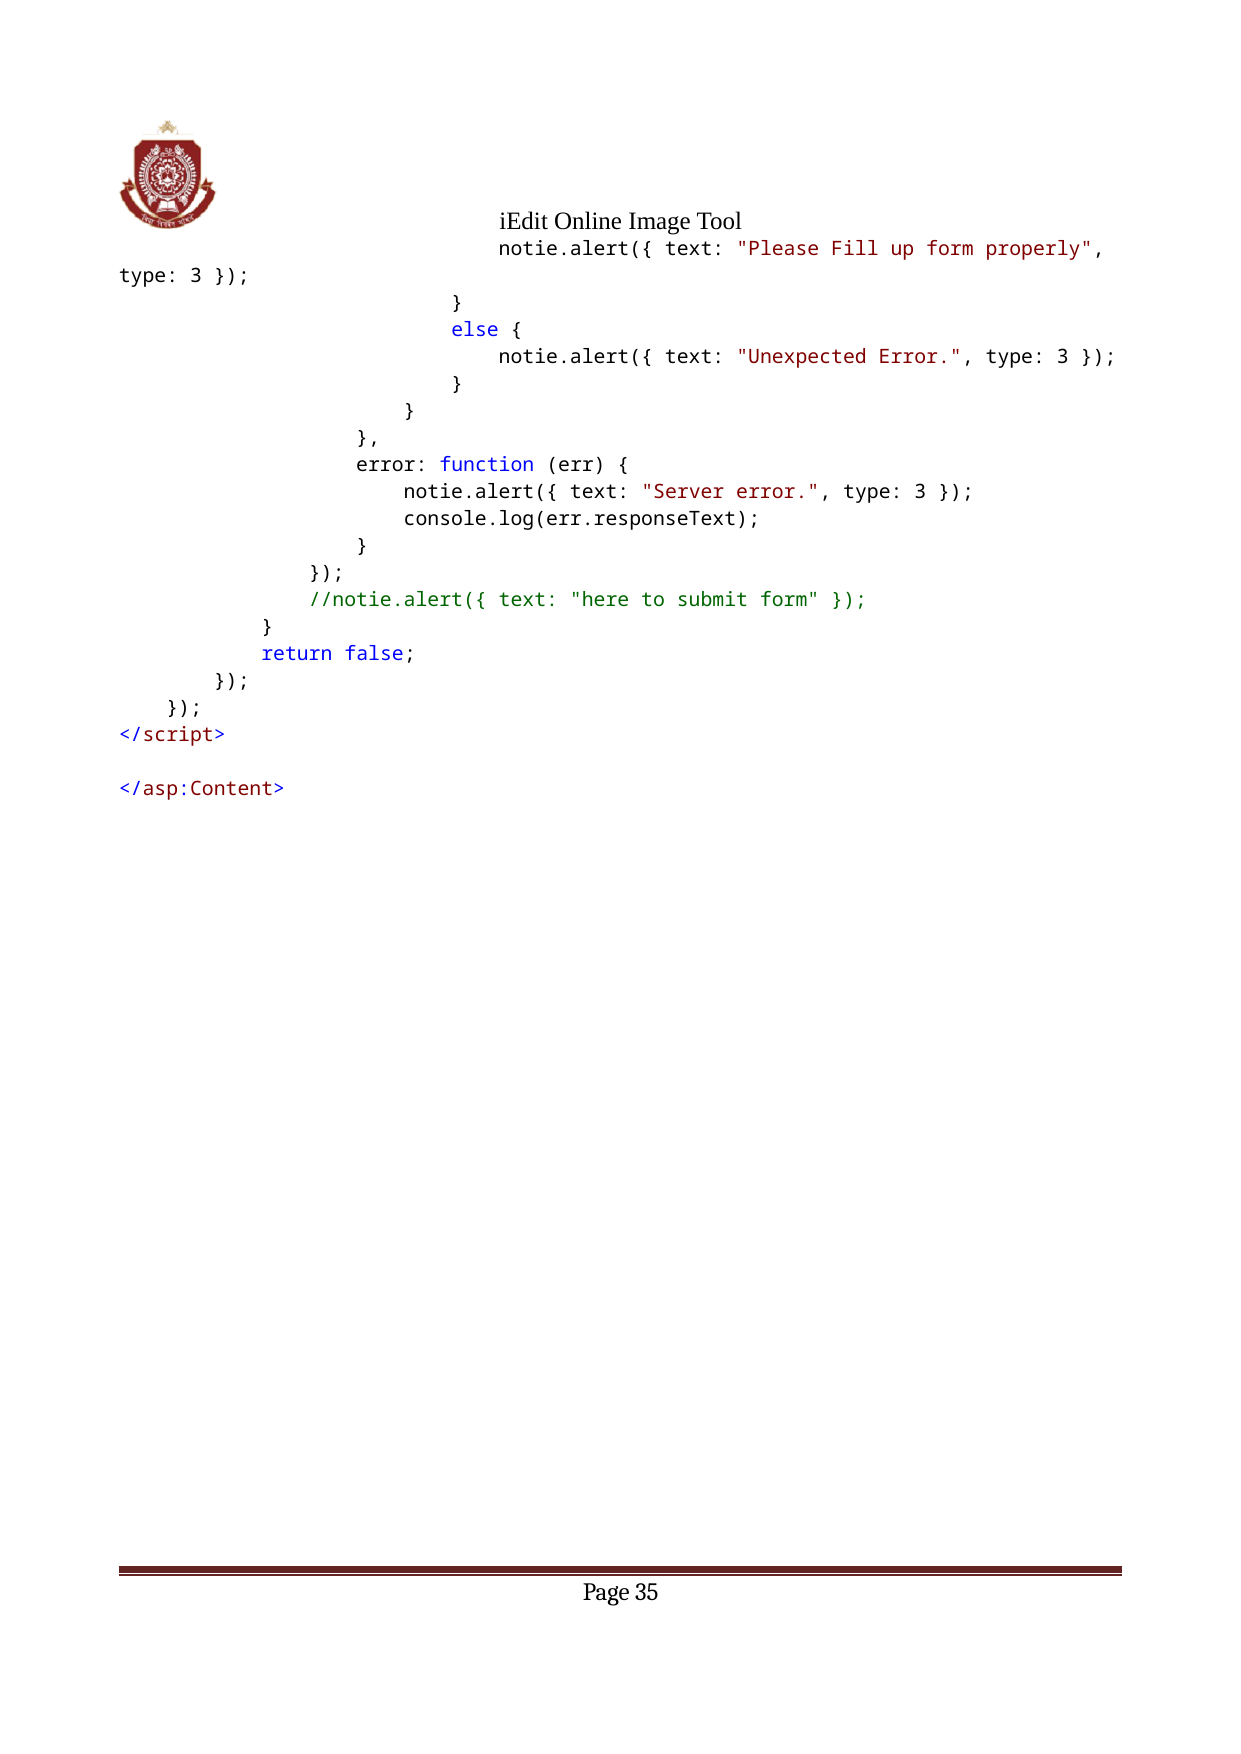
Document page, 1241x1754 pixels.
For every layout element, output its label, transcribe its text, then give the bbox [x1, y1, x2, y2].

text </asp:Content> [118, 774, 1122, 801]
text notie.alert({ text: "Please Fill up form properly", type: 3 }); [118, 234, 1122, 288]
text } [118, 396, 1122, 423]
text } [118, 531, 1122, 558]
text }); [118, 558, 1122, 585]
text else { [118, 315, 1122, 342]
text notie.alert({ text: "Server error.", type: 3 }); [118, 477, 1122, 504]
text }); [118, 693, 1122, 720]
picture [118, 118, 224, 229]
text //notie.alert({ text: "here to submit form" }); [118, 585, 1122, 612]
text } [118, 612, 1122, 639]
text notie.alert({ text: "Unexpected Error.", type: 3 }); [118, 342, 1122, 369]
text error: function (err) { [118, 450, 1122, 477]
text console.log(err.responseText); [118, 504, 1122, 531]
text }, [118, 423, 1122, 450]
text }); [118, 666, 1122, 693]
text </script> [118, 720, 1122, 747]
text } [118, 369, 1122, 396]
text return false; [118, 639, 1122, 666]
text } [118, 288, 1122, 315]
